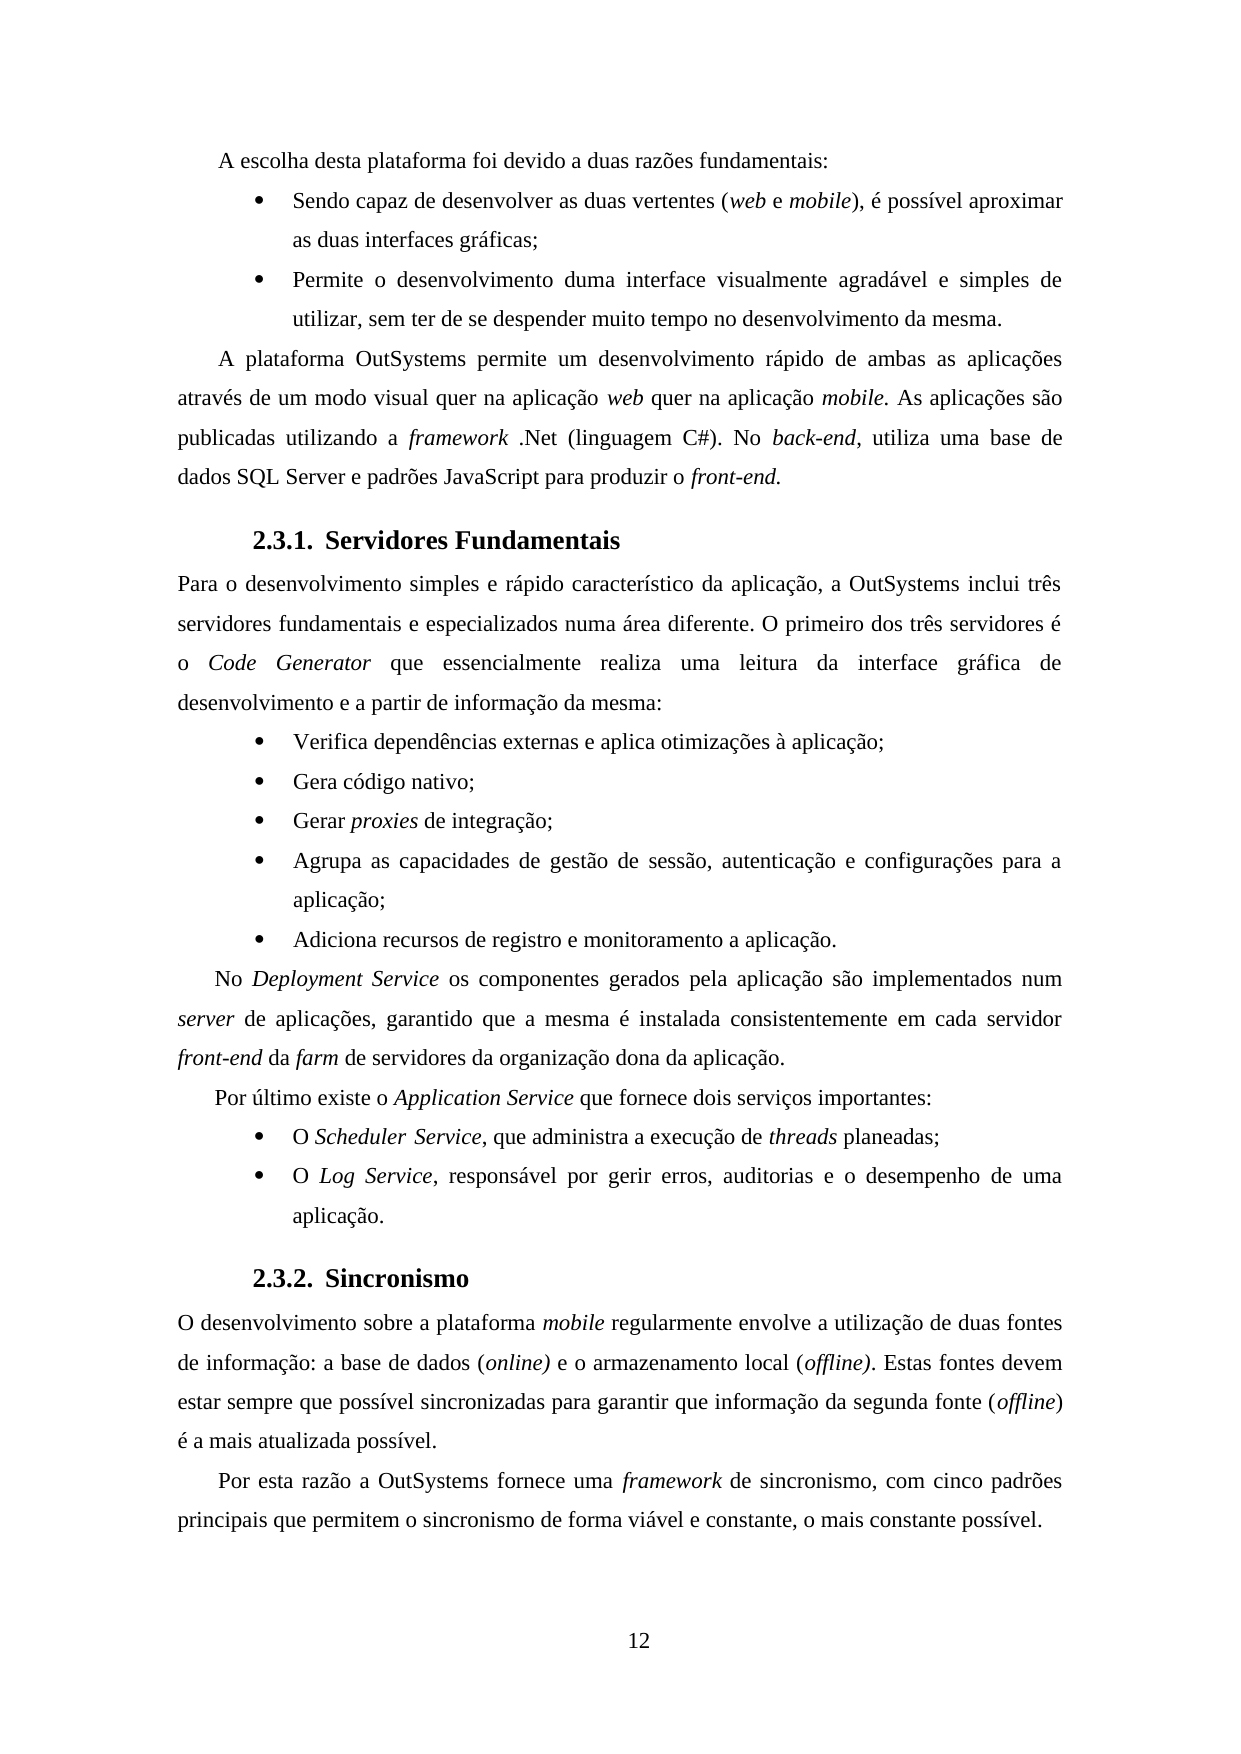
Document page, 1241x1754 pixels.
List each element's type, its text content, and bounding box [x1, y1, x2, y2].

subtitle Sincronismo [252, 1262, 1063, 1293]
text No Deployment Service os componentes gerados pela aplicação são implementados num server de aplicações, garantido que a mesma é instalada consistentemente em cada servidor front-end da farm de servidores da organização dona da aplicação. [177, 965, 1063, 1071]
list Agrupa as capacidades de gestão de sessão, autenticação e configurações para a aplicação; [255, 847, 1063, 913]
text A escolha desta plataforma foi devido a duas razões fundamentais: [177, 148, 1063, 174]
list Sendo capaz de desenvolver as duas vertentes (web e mobile), é possível aproximar as duas interfaces gráficas; [255, 187, 1063, 253]
list Adiciona recursos de registro e monitoramento a aplicação. [255, 926, 1063, 952]
subtitle Servidores Fundamentais [252, 524, 1063, 555]
list Permite o desenvolvimento duma interface visualmente agradável e simples de utilizar, sem ter de se despender muito tempo no desenvolvimento da mesma. [255, 266, 1063, 332]
list O Log Service, responsável por gerir erros, auditorias e o desempenho de uma aplicação. [255, 1163, 1063, 1228]
text Por esta razão a OutSystems fornece uma framework de sincronismo, com cinco padrões principais que permitem o sincronismo de forma viável e constante, o mais constante possível. [177, 1467, 1063, 1533]
list Gera código nativo; [255, 768, 1063, 794]
text Por último existe o Application Service que fornece dois serviços importantes: [177, 1084, 1063, 1110]
text O desenvolvimento sobre a plataforma mobile regularmente envolve a utilização de duas fontes de informação: a base de dados (online) e o armazenamento local (offline). Estas fontes devem estar sempre que possível sincronizadas para garantir que informação da segunda fonte (offline) é a mais atualizada possível. [177, 1309, 1063, 1454]
list O Scheduler Service, que administra a execução de threads planeadas; [255, 1123, 1063, 1149]
text A plataforma OutSystems permite um desenvolvimento rápido de ambas as aplicações através de um modo visual quer na aplicação web quer na aplicação mobile. As aplicações são publicadas utilizando a framework .Net (linguagem C#). No back-end, utiliza uma base de dados SQL Server e padrões JavaScript para produzir o front-end. [177, 345, 1063, 490]
list Verifica dependências externas e aplica otimizações à aplicação; [255, 728, 1063, 755]
list Gerar proxies de integração; [255, 807, 1063, 834]
text Para o desenvolvimento simples e rápido característico da aplicação, a OutSystems inclui três servidores fundamentais e especializados numa área diferente. O primeiro dos três servidores é o Code Generator que essencialmente realiza uma leitura da interface gráfica de desenvolvimento e a partir de informação da mesma: [177, 570, 1063, 715]
